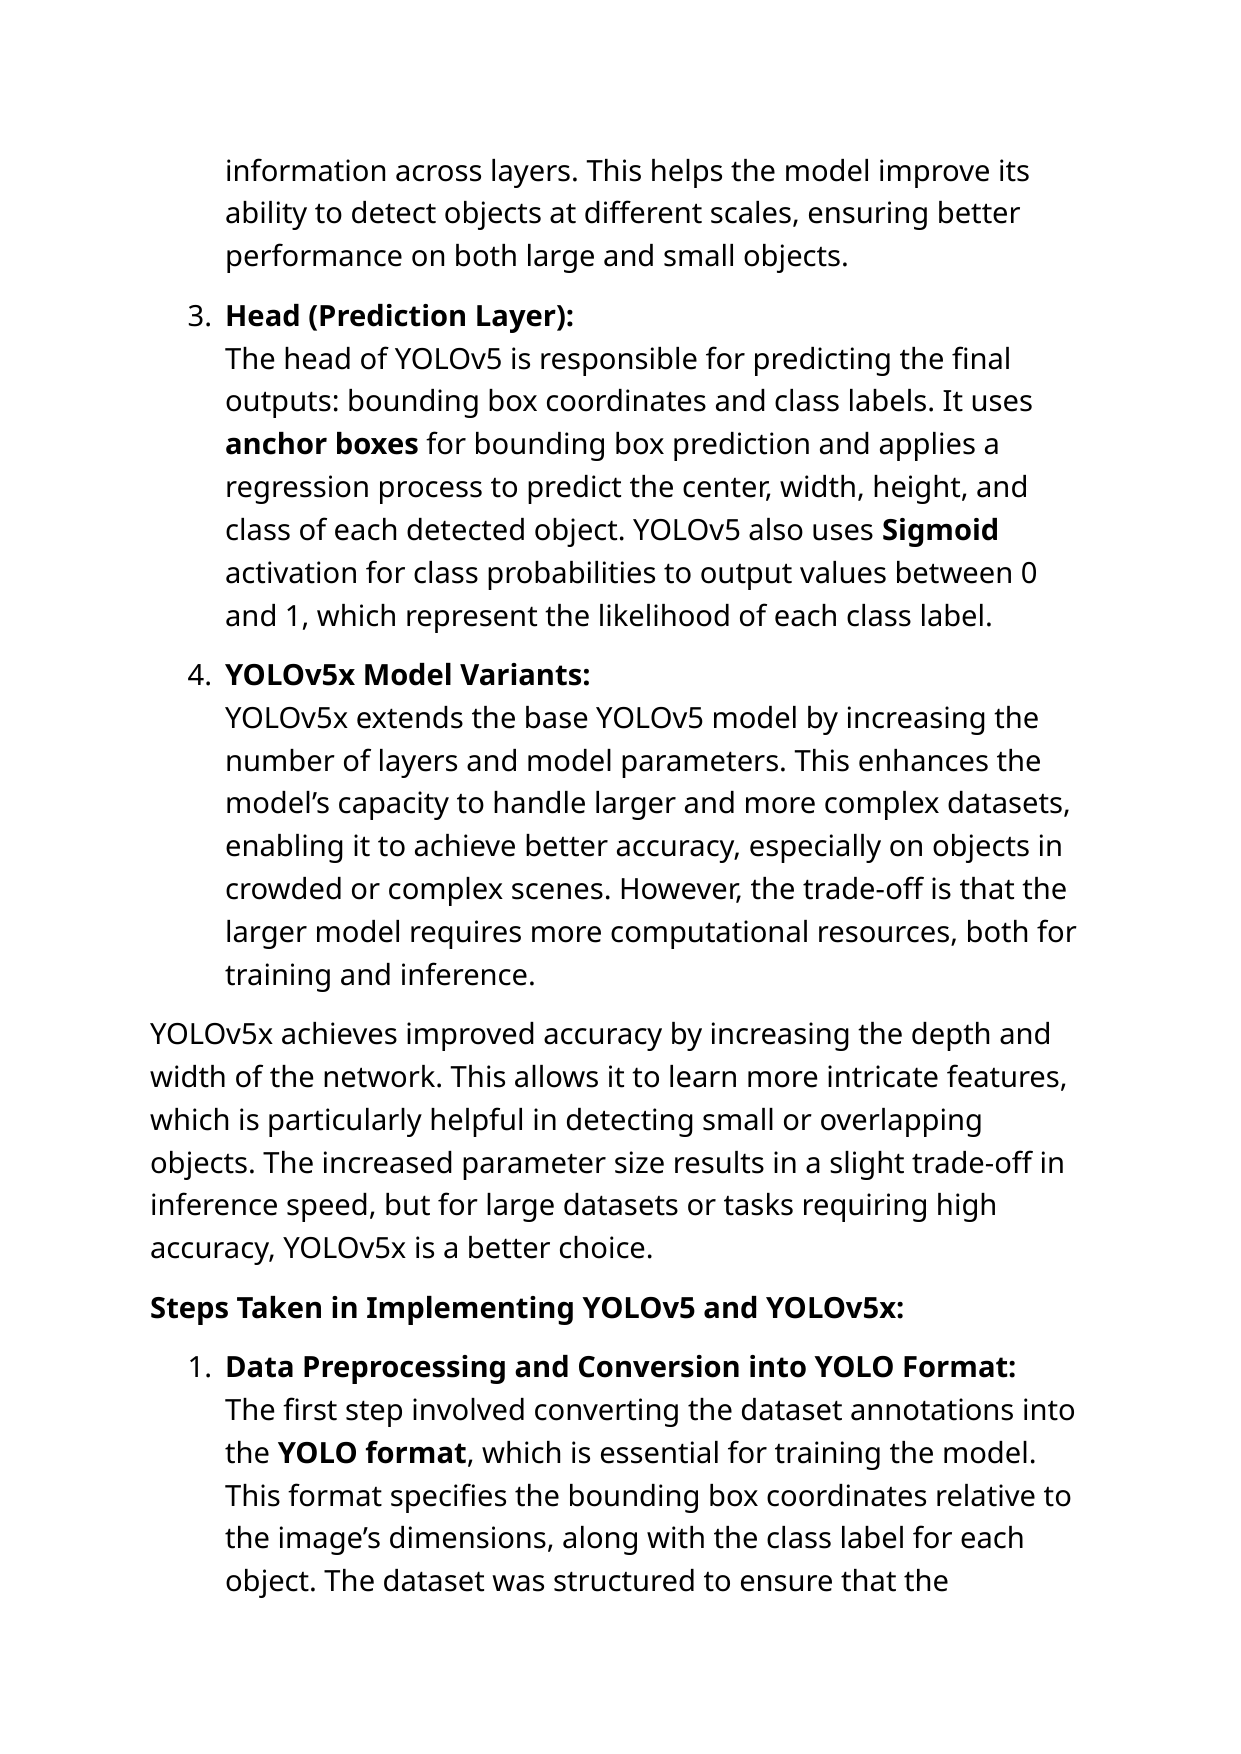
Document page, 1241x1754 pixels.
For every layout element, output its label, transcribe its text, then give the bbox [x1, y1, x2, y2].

list Head (Prediction Layer): The head of YOLOv5 is responsible for predicting the final outputs: bounding box coordinates and class labels. It uses anchor boxes for bounding box prediction and applies a regression process to predict the center, width, height, and class of each detected object. YOLOv5 also uses Sigmoid activation for class probabilities to output values between 0 and 1, which represent the likelihood of each class label. [187, 295, 1090, 634]
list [187, 150, 1090, 275]
list YOLOv5x Model Variants: YOLOv5x extends the base YOLOv5 model by increasing the number of layers and model parameters. This enhances the model’s capacity to handle larger and more complex datasets, enabling it to achieve better accuracy, especially on objects in crowded or complex scenes. However, the trade-off is that the larger model requires more computational resources, both for training and inference. [187, 654, 1090, 994]
text YOLOv5x achieves improved accuracy by increasing the depth and width of the network. This allows it to learn more intricate features, which is particularly helpful in detecting small or overlapping objects. The increased parameter size results in a slight trade-off in inference speed, but for large datasets or tasks requiring high accuracy, YOLOv5x is a better choice. [150, 1013, 1090, 1267]
text Steps Taken in Implementing YOLOv5 and YOLOv5x: [150, 1287, 1090, 1327]
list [187, 1346, 1090, 1600]
